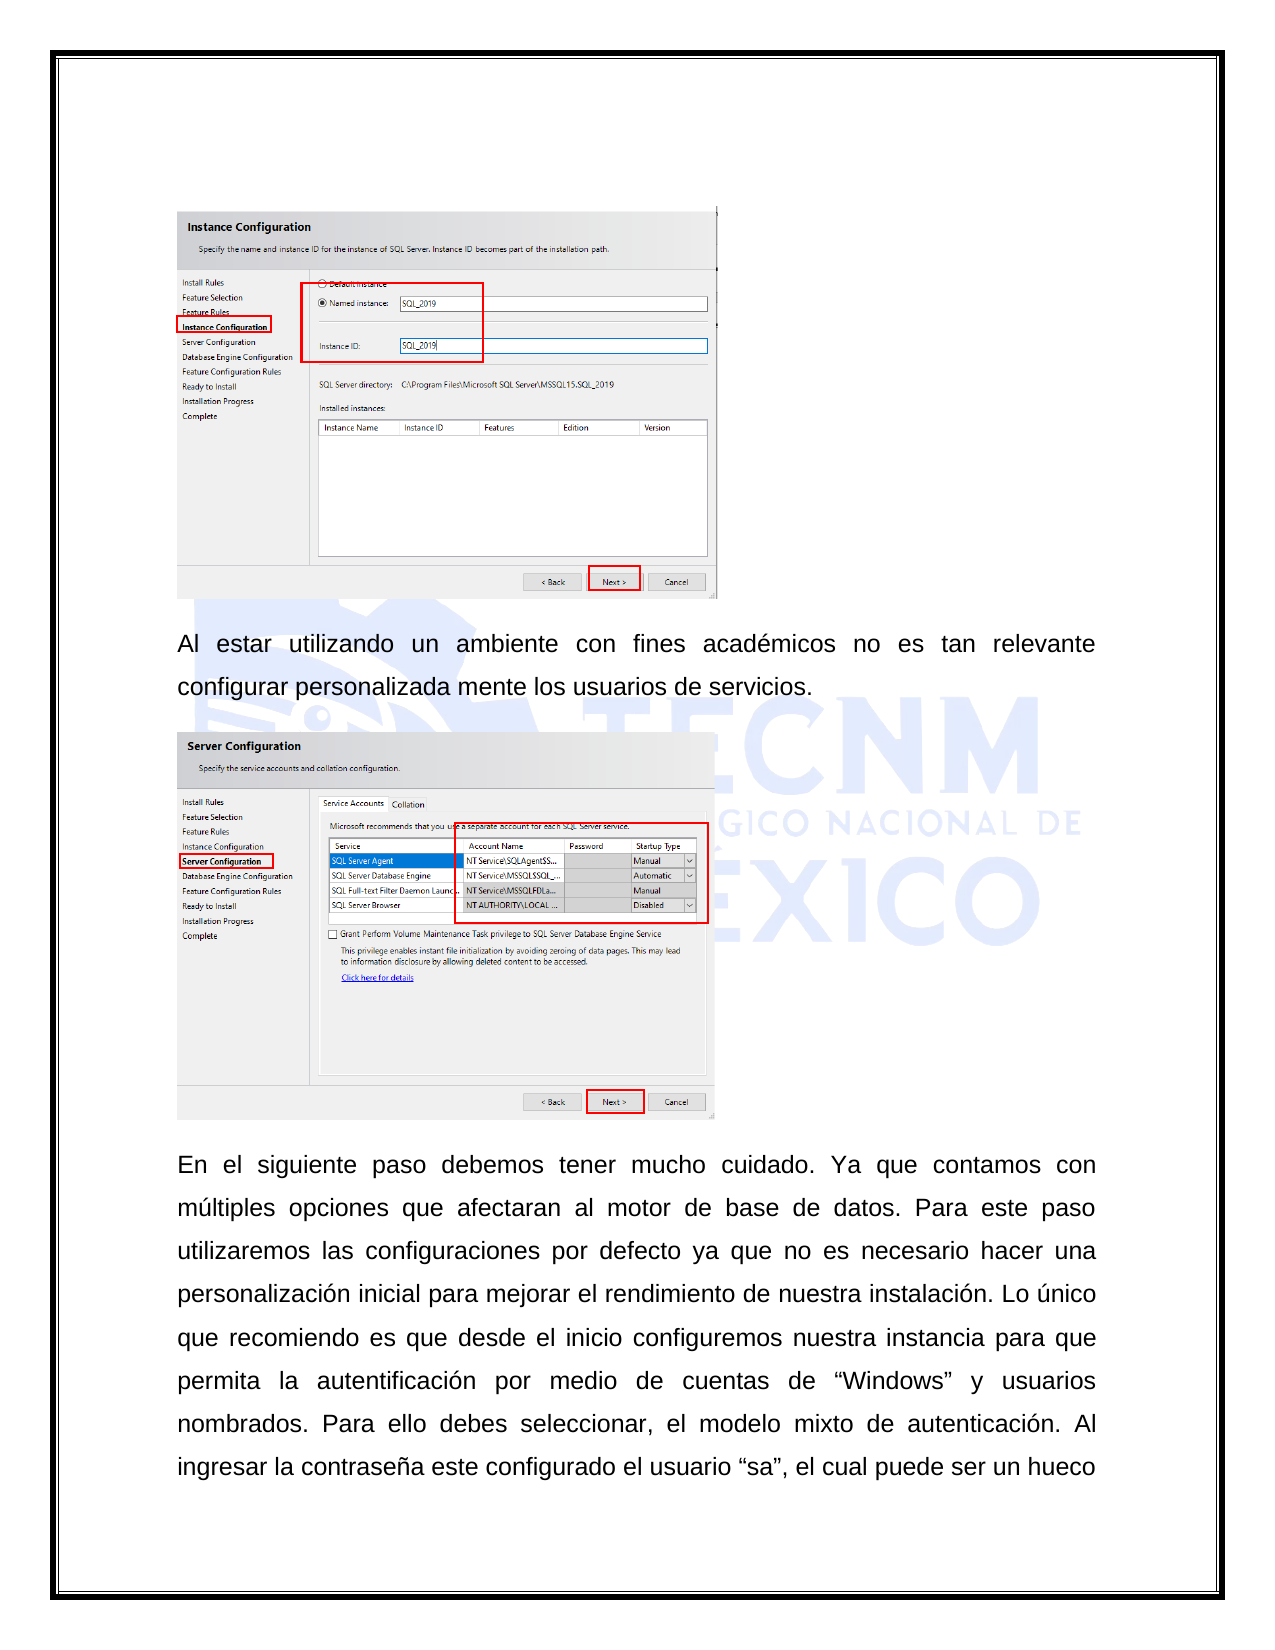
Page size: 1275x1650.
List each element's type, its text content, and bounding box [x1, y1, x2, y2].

picture [178, 317, 270, 331]
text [177, 1150, 1098, 1481]
text Al estar utilizando un ambiente con fines académicos no es tan relevante configurar personalizada mente los usuarios de servicios. [177, 629, 1098, 701]
picture [177, 206, 718, 599]
picture [177, 732, 715, 1120]
